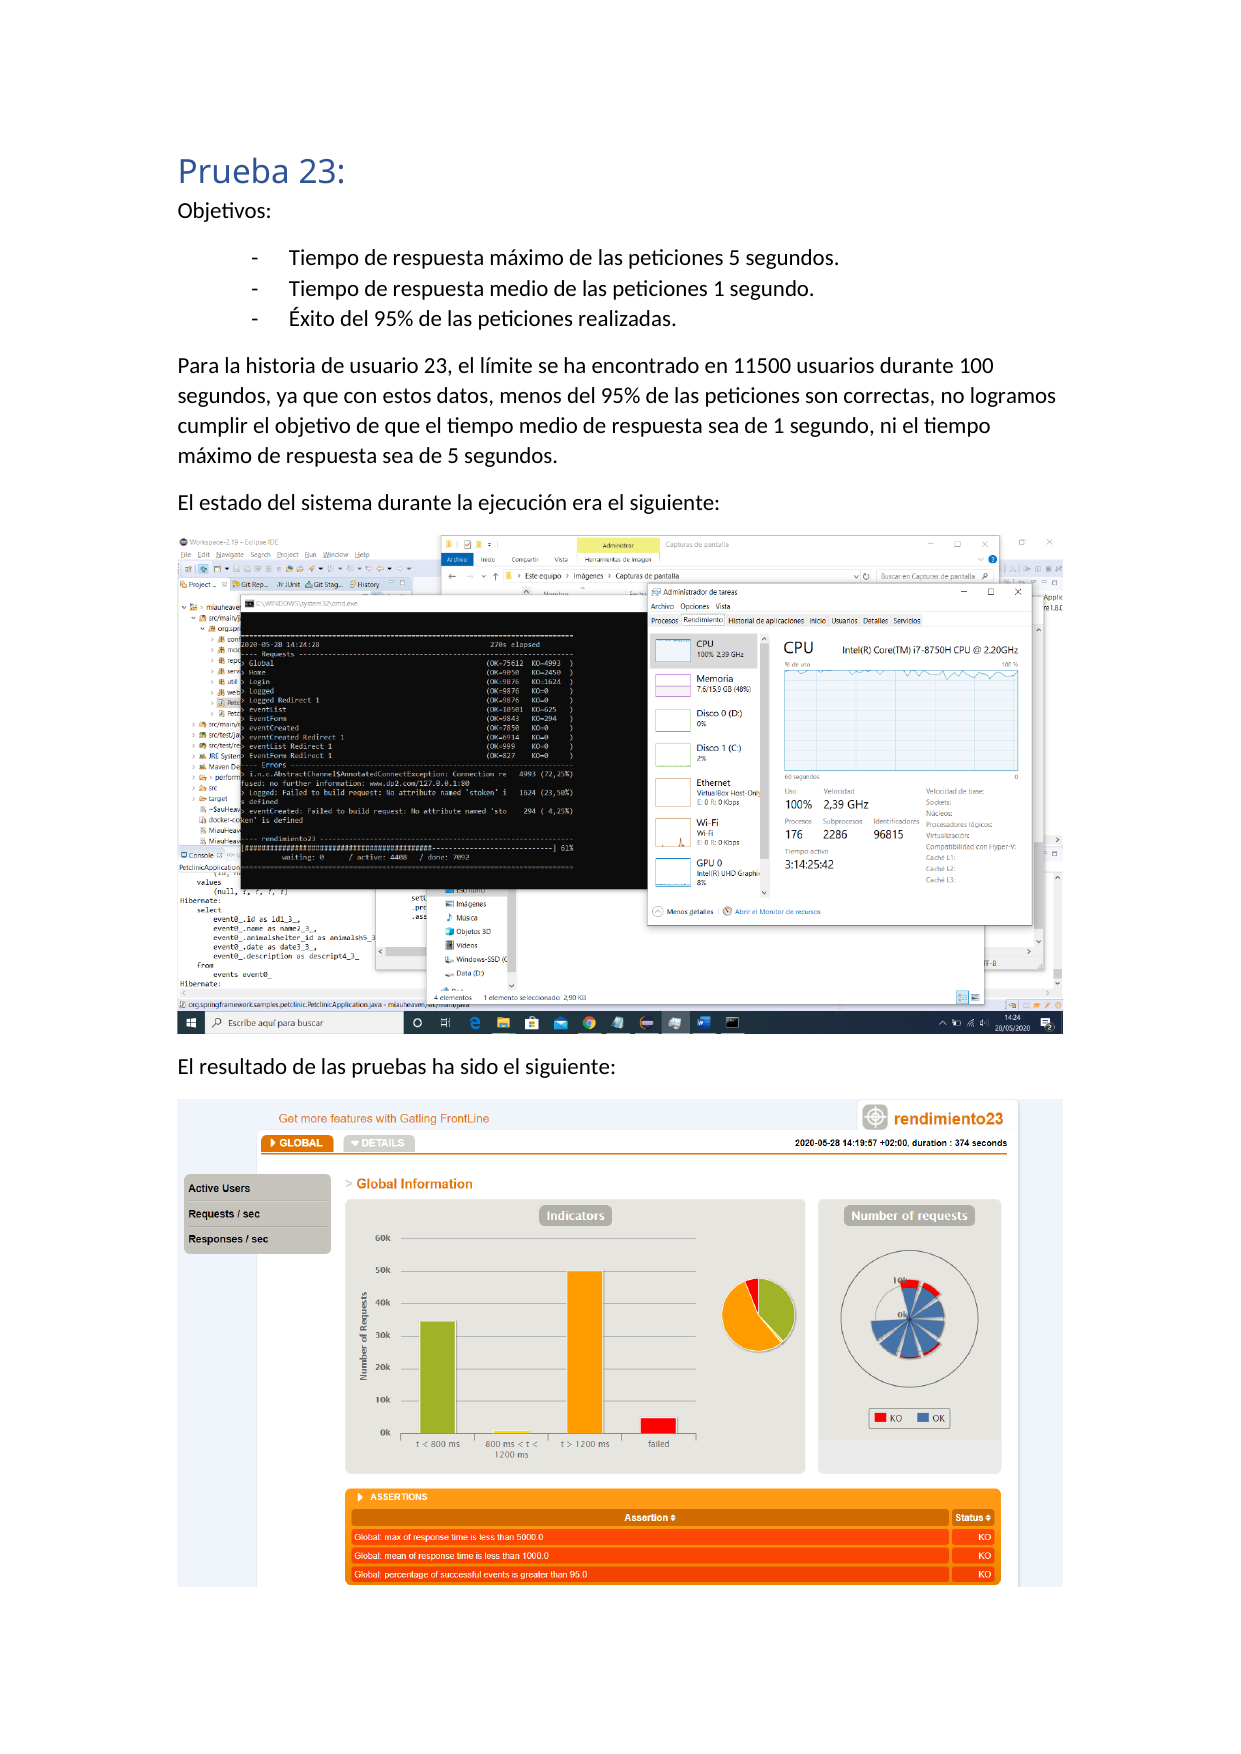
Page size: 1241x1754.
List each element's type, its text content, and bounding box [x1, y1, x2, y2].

list Tiempo de respuesta máximo de las peticiones 5 segundos. [251, 243, 1063, 271]
list Tiempo de respuesta medio de las peticiones 1 segundo. [251, 274, 1063, 302]
text Objetivos: [177, 197, 1063, 224]
picture [177, 1099, 1063, 1587]
text Para la historia de usuario 23, el límite se ha encontrado en 11500 usuarios durante 100 segundos, ya que con estos datos, menos del 95% de las peticiones son correctas, no logramos cumplir el objetivo de que el tiempo medio de respuesta sea de 1 segundo, ni el tiempo máximo de respuesta sea de 5 segundos. [177, 351, 1063, 469]
text El resultado de las pruebas ha sido el siguiente: [177, 1052, 1063, 1080]
subtitle Prueba 23: [177, 148, 1063, 193]
text El estado del sistema durante la ejecución era el siguiente: [177, 488, 1063, 516]
picture [177, 535, 1063, 1034]
list Éxito del 95% de las peticiones realizadas. [251, 304, 1063, 332]
